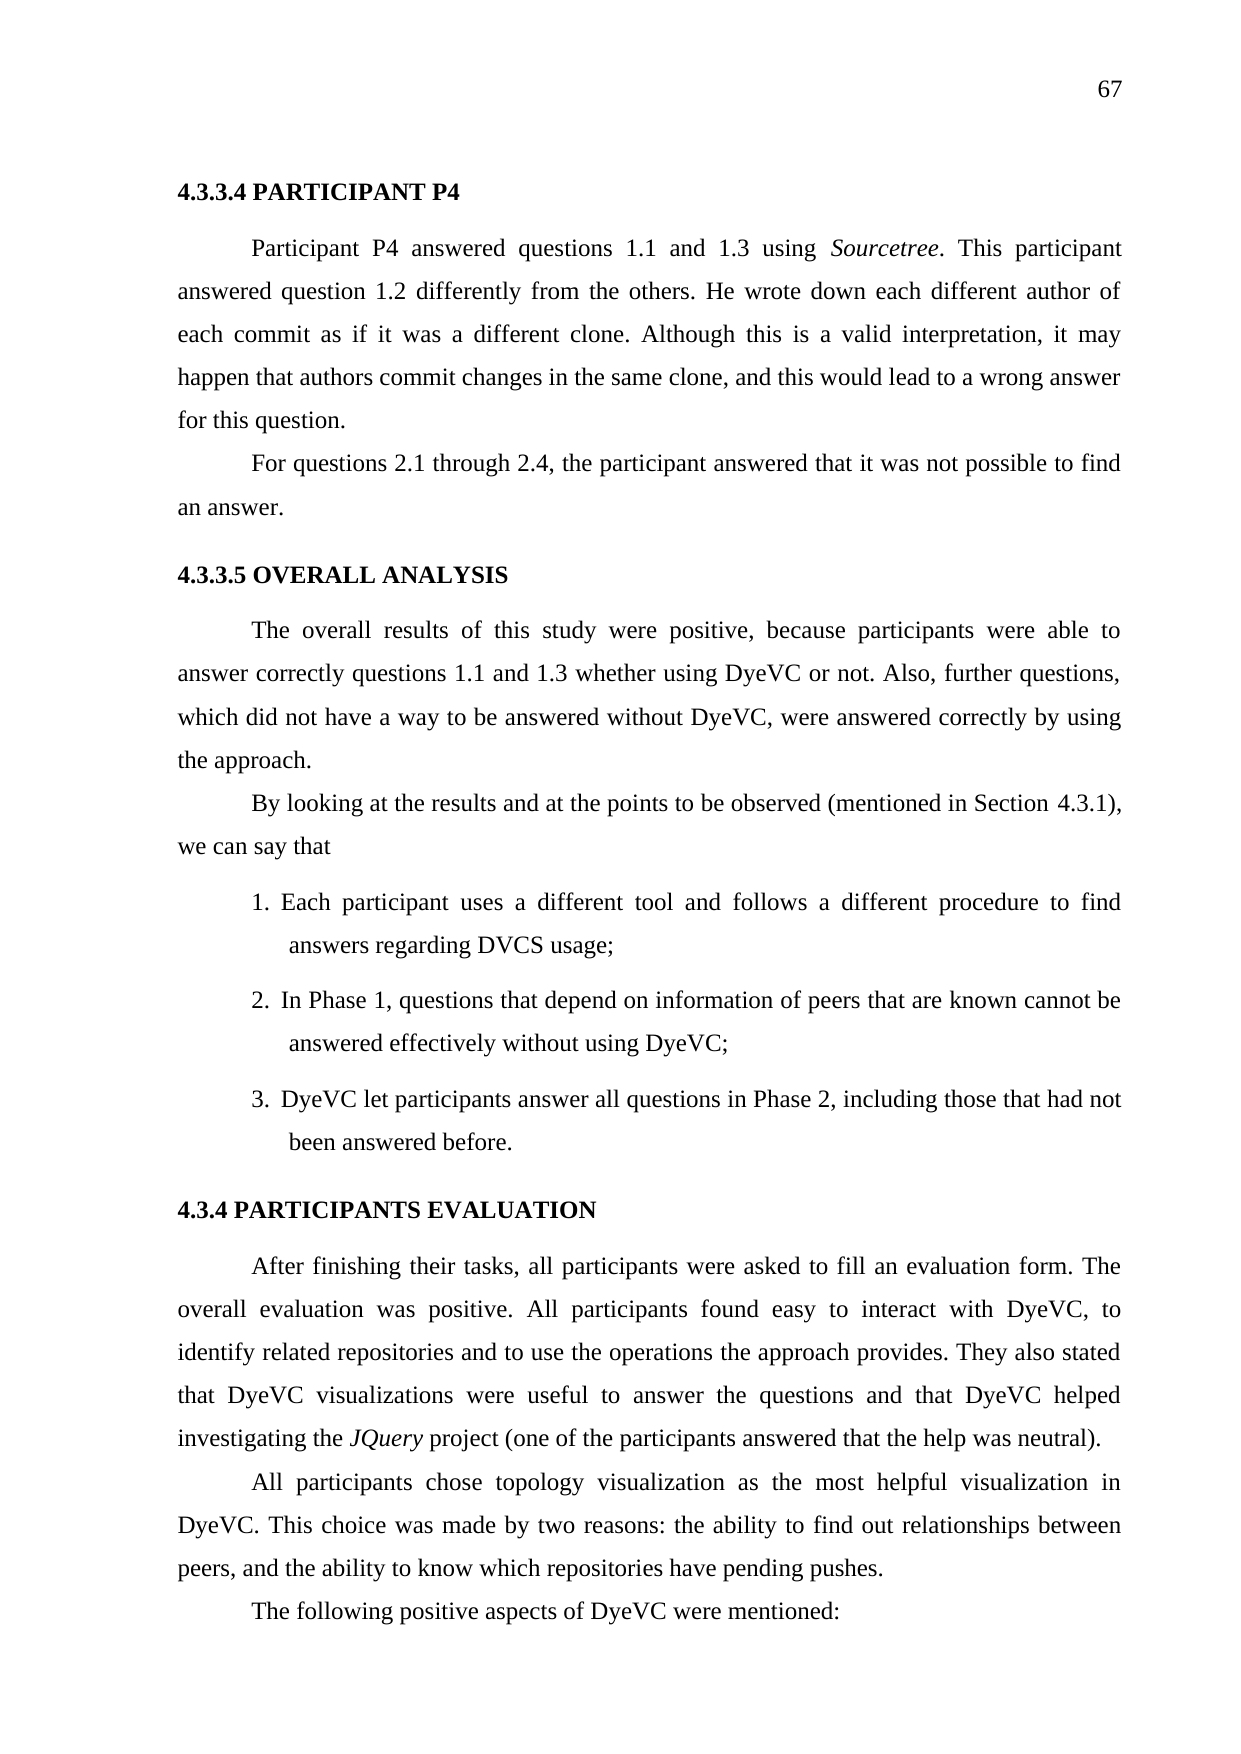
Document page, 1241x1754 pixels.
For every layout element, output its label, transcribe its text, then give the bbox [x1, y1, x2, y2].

text The following positive aspects of DyeVC were mentioned: [177, 1596, 1122, 1625]
text All participants chose topology visualization as the most helpful visualization in DyeVC. This choice was made by two reasons: the ability to find out relationships between peers, and the ability to know which repositories have pending pushes. [177, 1467, 1122, 1582]
list DyeVC let participants answer all questions in Phase 2, including those that had not been answered before. [251, 1084, 1122, 1156]
subtitle Overall Analysis [177, 560, 1122, 588]
subtitle Participants Evaluation [177, 1195, 1122, 1224]
subtitle Participant P4 [177, 177, 1122, 206]
list Each participant uses a different tool and follows a different procedure to find answers regarding DVCS usage; [251, 887, 1122, 958]
text By looking at the results and at the points to be observed (mentioned in Section 4.3.1), we can say that [177, 788, 1122, 860]
text The overall results of this study were positive, because participants were able to answer correctly questions 1.1 and 1.3 whether using DyeVC or not. Also, further questions, which did not have a way to be answered without DyeVC, were answered correctly by using the approach. [177, 615, 1122, 773]
text After finishing their tasks, all participants were asked to fill an evaluation form. The overall evaluation was positive. All participants found easy to interact with DyeVC, to identify related repositories and to use the operations the approach provides. They also stated that DyeVC visualizations were useful to answer the questions and that DyeVC helped investigating the JQuery project (one of the participants answered that the help was neutral). [177, 1251, 1122, 1452]
text For questions 2.1 through 2.4, the participant answered that it was not possible to find an answer. [177, 448, 1122, 520]
text Participant P4 answered questions 1.1 and 1.3 using Sourcetree. This participant answered question 1.2 differently from the others. He wrote down each different author of each commit as if it was a different clone. Although this is a valid interpretation, it may happen that authors commit changes in the same clone, and this would lead to a wrong answer for this question. [177, 233, 1122, 434]
list In Phase 1, questions that depend on information of peers that are known cannot be answered effectively without using DyeVC; [251, 985, 1122, 1057]
